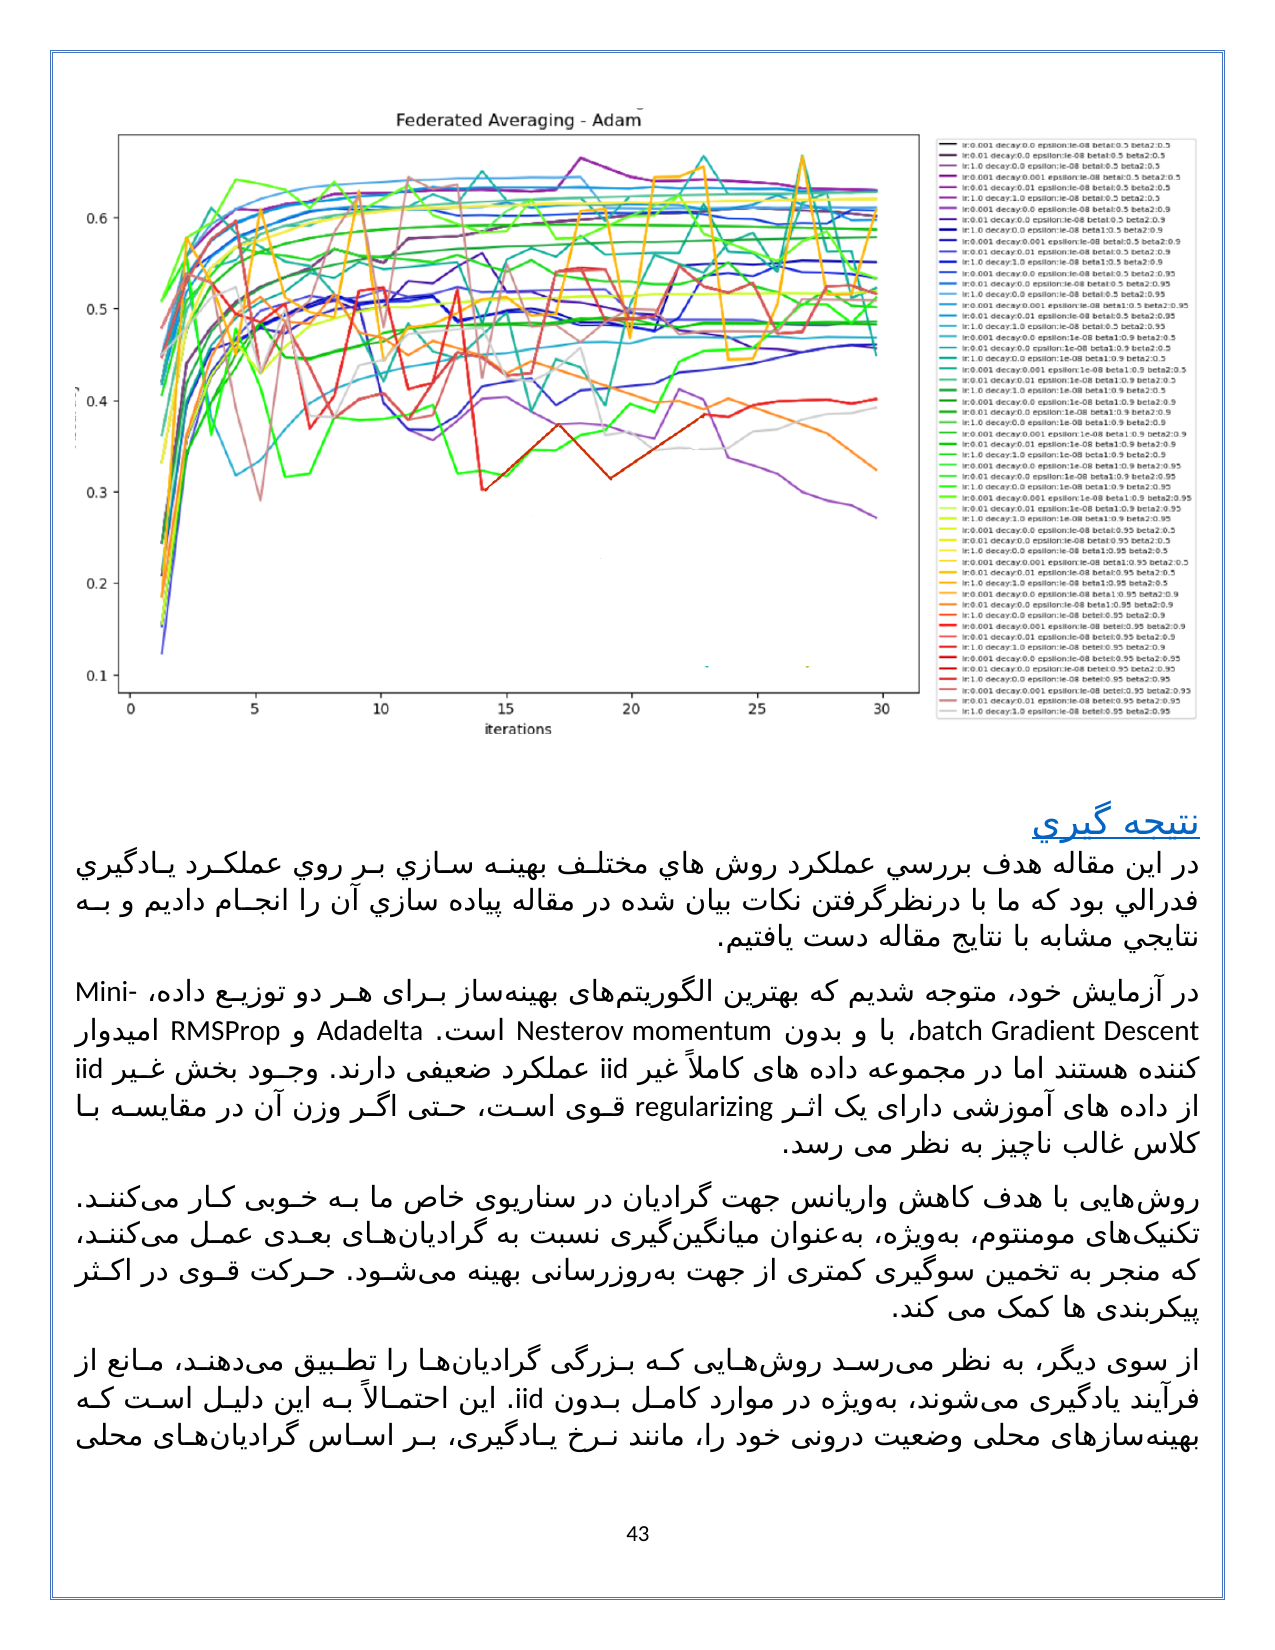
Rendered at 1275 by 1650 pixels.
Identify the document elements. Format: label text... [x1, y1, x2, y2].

text روش‌هایی با هدف کاهش واریانس جهت گرادیان در سناریوی خاص ما به خوبی کار می‌کنند. تکنیک‌های مومنتوم، به‌ویژه، به‌عنوان میانگین‌گیری نسبت به گرادیان‌های بعدی عمل می‌کنند، که منجر به تخمین سوگیری کمتری از جهت به‌روزرسانی بهینه می‌شود. حرکت قوی در اکثر پیکربندی ها کمک می کند. [75, 1180, 1200, 1324]
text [75, 1343, 1200, 1452]
picture [75, 108, 1200, 734]
subtitle نتيجه گيري [75, 799, 1200, 843]
text در آزمایش خود، متوجه شدیم که بهترین الگوریتم‌های بهینه‌ساز برای هر دو توزیع داده، Mini-batch Gradient Descent، با و بدون Nesterov momentum است. Adadelta و RMSProp امیدوار کننده هستند اما در مجموعه داده های کاملاً غیر iid عملکرد ضعیفی دارند. وجود بخش غیر iid از داده های آموزشی دارای یک اثر regularizing قوی است، حتی اگر وزن آن در مقایسه با کلاس غالب ناچیز به نظر می رسد. [75, 973, 1200, 1161]
text در اين مقاله هدف بررسي عملكرد روش هاي مختلف بهينه سازي بر روي عملكرد يادگيري فدرالي بود كه ما با درنظرگرفتن نكات بيان شده در مقاله پياده سازي آن را انجام داديم و به نتايجي مشابه با نتايج مقاله دست يافتيم. [75, 846, 1200, 954]
